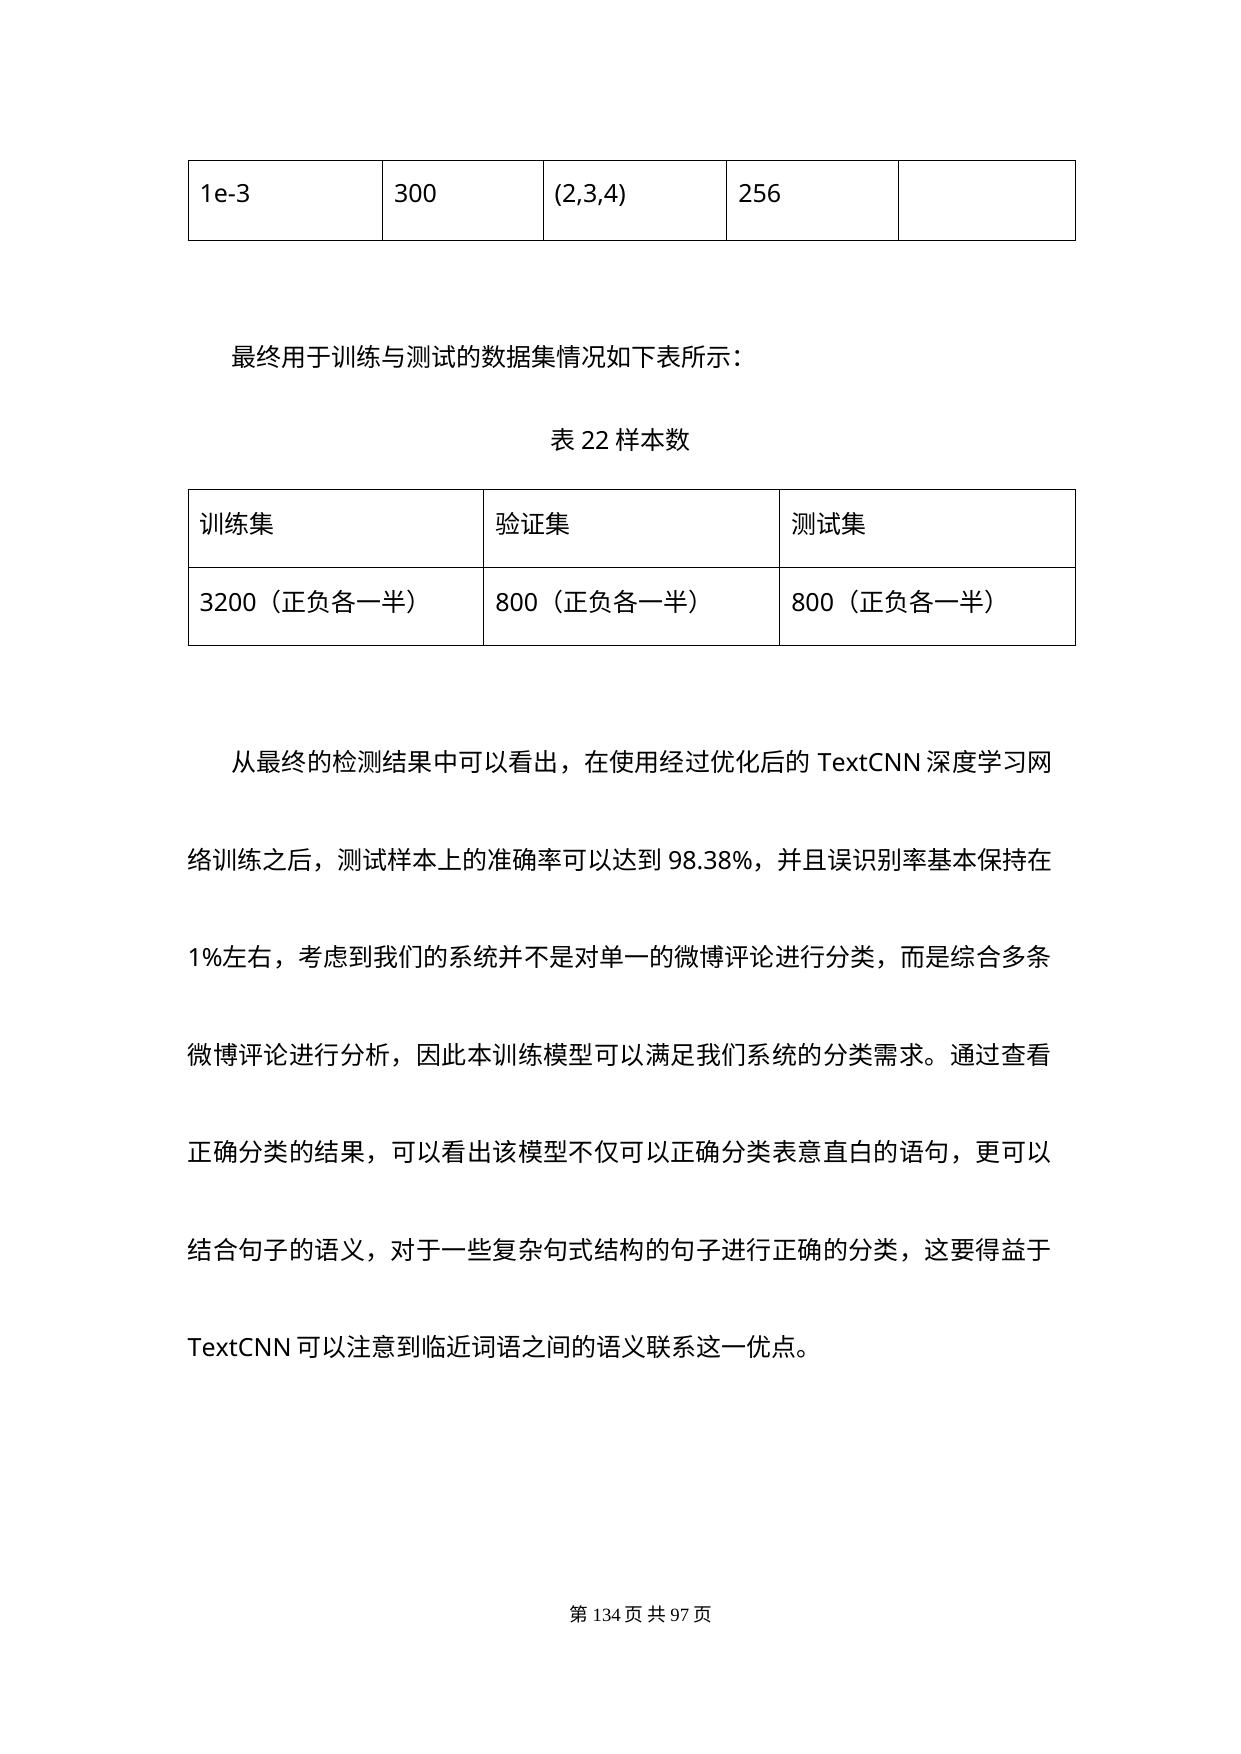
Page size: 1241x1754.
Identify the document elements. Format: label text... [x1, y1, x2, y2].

table_header 训练集 [189, 490, 483, 567]
table_cell [899, 161, 1075, 240]
table_header 测试集 [780, 490, 1075, 567]
text 表 22 样本数 [187, 406, 1053, 471]
table_cell 800（正负各一半） [484, 568, 779, 645]
table_cell (2,3,4) [544, 161, 726, 240]
table_header 验证集 [484, 490, 779, 567]
text 从最终的检测结果中可以看出，在使用经过优化后的TextCNN深度学习网络训练之后，测试样本上的准确率可以达到98.38%，并且误识别率基本保持在1%左右，考虑到我们的系统并不是对单一的微博评论进行分类，而是综合多条微博评论进行分析，因此本训练模型可以满足我们系统的分类需求。通过查看正确分类的结果，可以看出该模型不仅可以正确分类表意直白的语句，更可以结合句子的语义，对于一些复杂句式结构的句子进行正确的分类，这要得益于TextCNN可以注意到临近词语之间的语义联系这一优点。 [187, 728, 1053, 1378]
table_cell 1e-3 [189, 161, 382, 240]
table_cell 800（正负各一半） [780, 568, 1075, 645]
table_cell 256 [727, 161, 898, 240]
text 最终用于训练与测试的数据集情况如下表所示： [187, 323, 1053, 388]
table_cell 3200（正负各一半） [189, 568, 483, 645]
table_cell 300 [383, 161, 543, 240]
